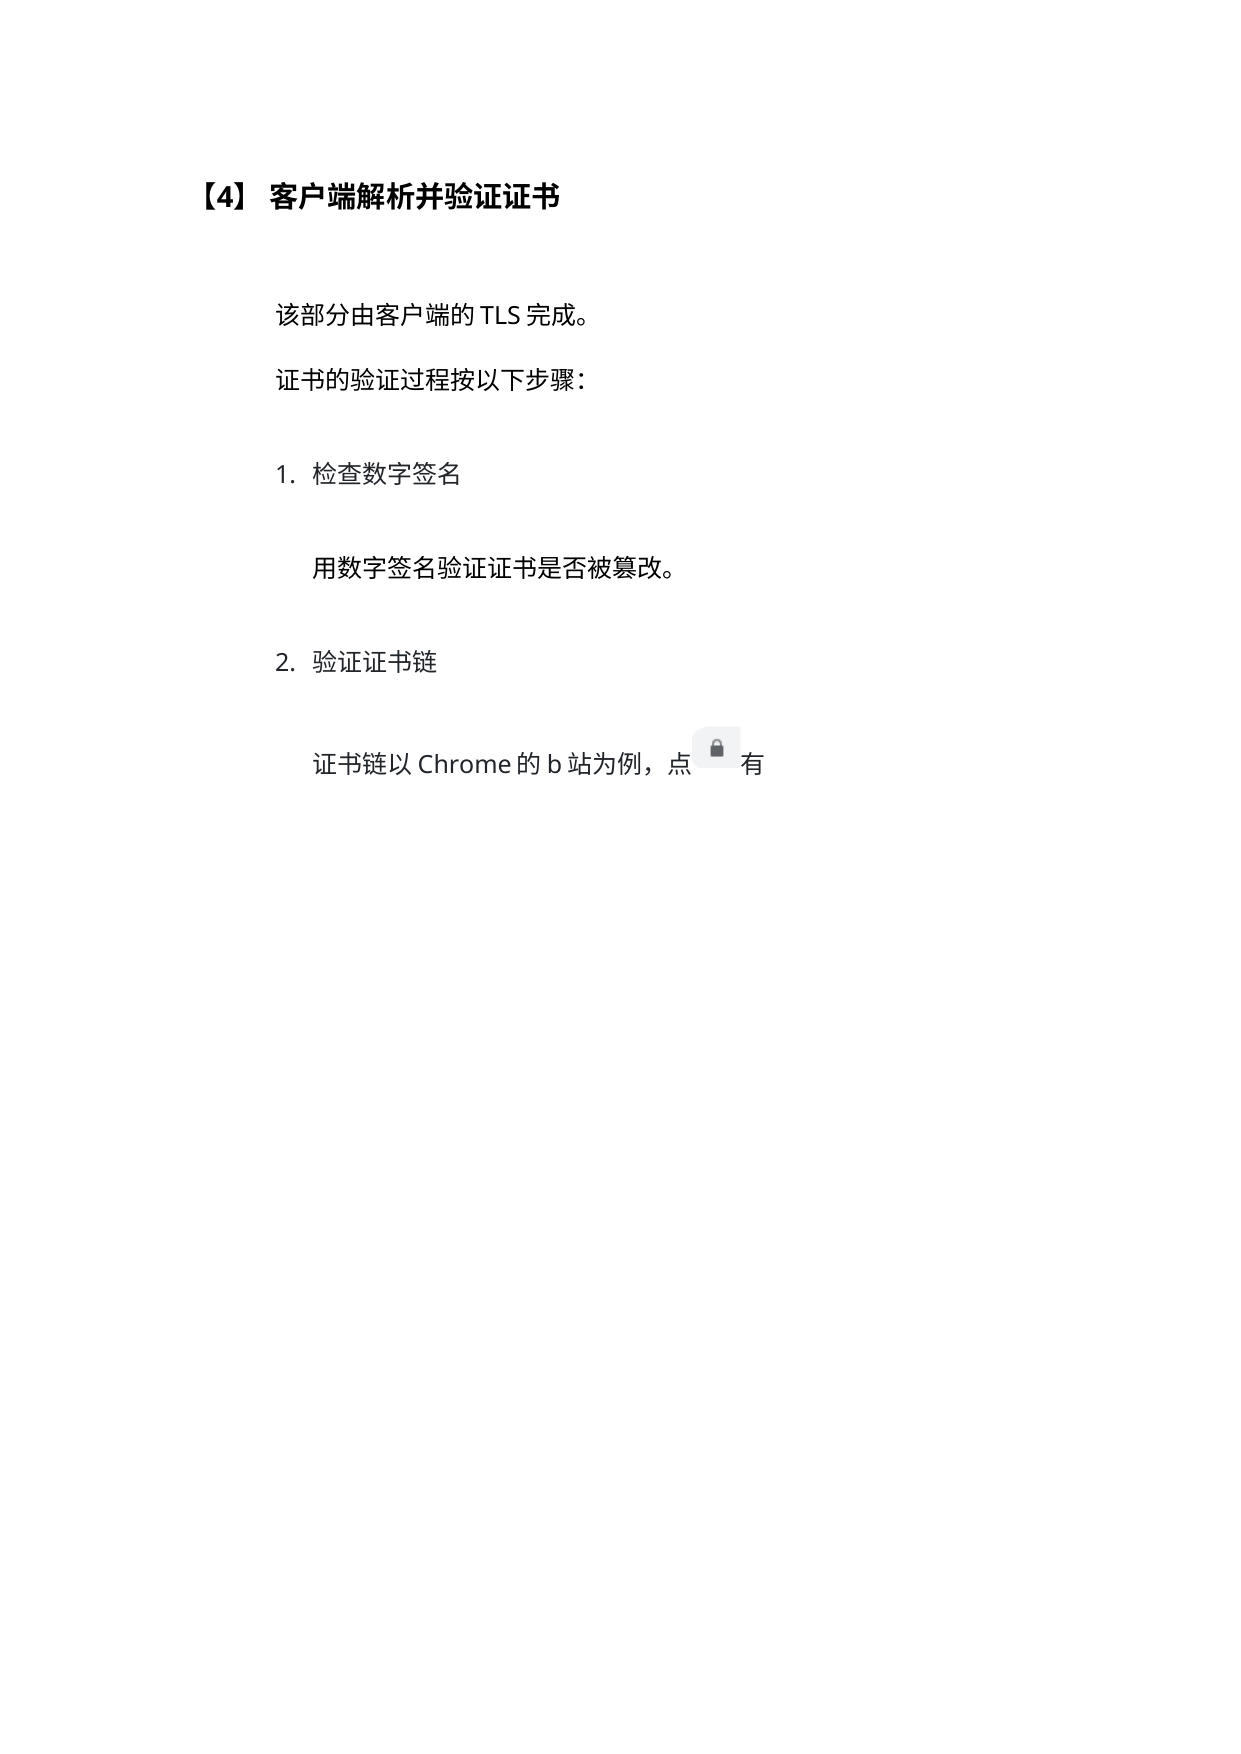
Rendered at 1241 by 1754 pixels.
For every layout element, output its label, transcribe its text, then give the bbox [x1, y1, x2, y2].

picture [692, 722, 741, 768]
text 用数字签名验证证书是否被篡改。 [312, 534, 1053, 599]
list 检查数字签名 [275, 440, 1053, 505]
list 该部分由客户端的TLS完成。 [275, 281, 1053, 346]
subtitle 【4】 客户端解析并验证证书 [187, 162, 1053, 227]
list 验证证书链 [275, 628, 1053, 693]
list 证书的验证过程按以下步骤： [275, 346, 1053, 411]
text 证书链以Chrome的b站为例，点有 [312, 722, 1053, 787]
